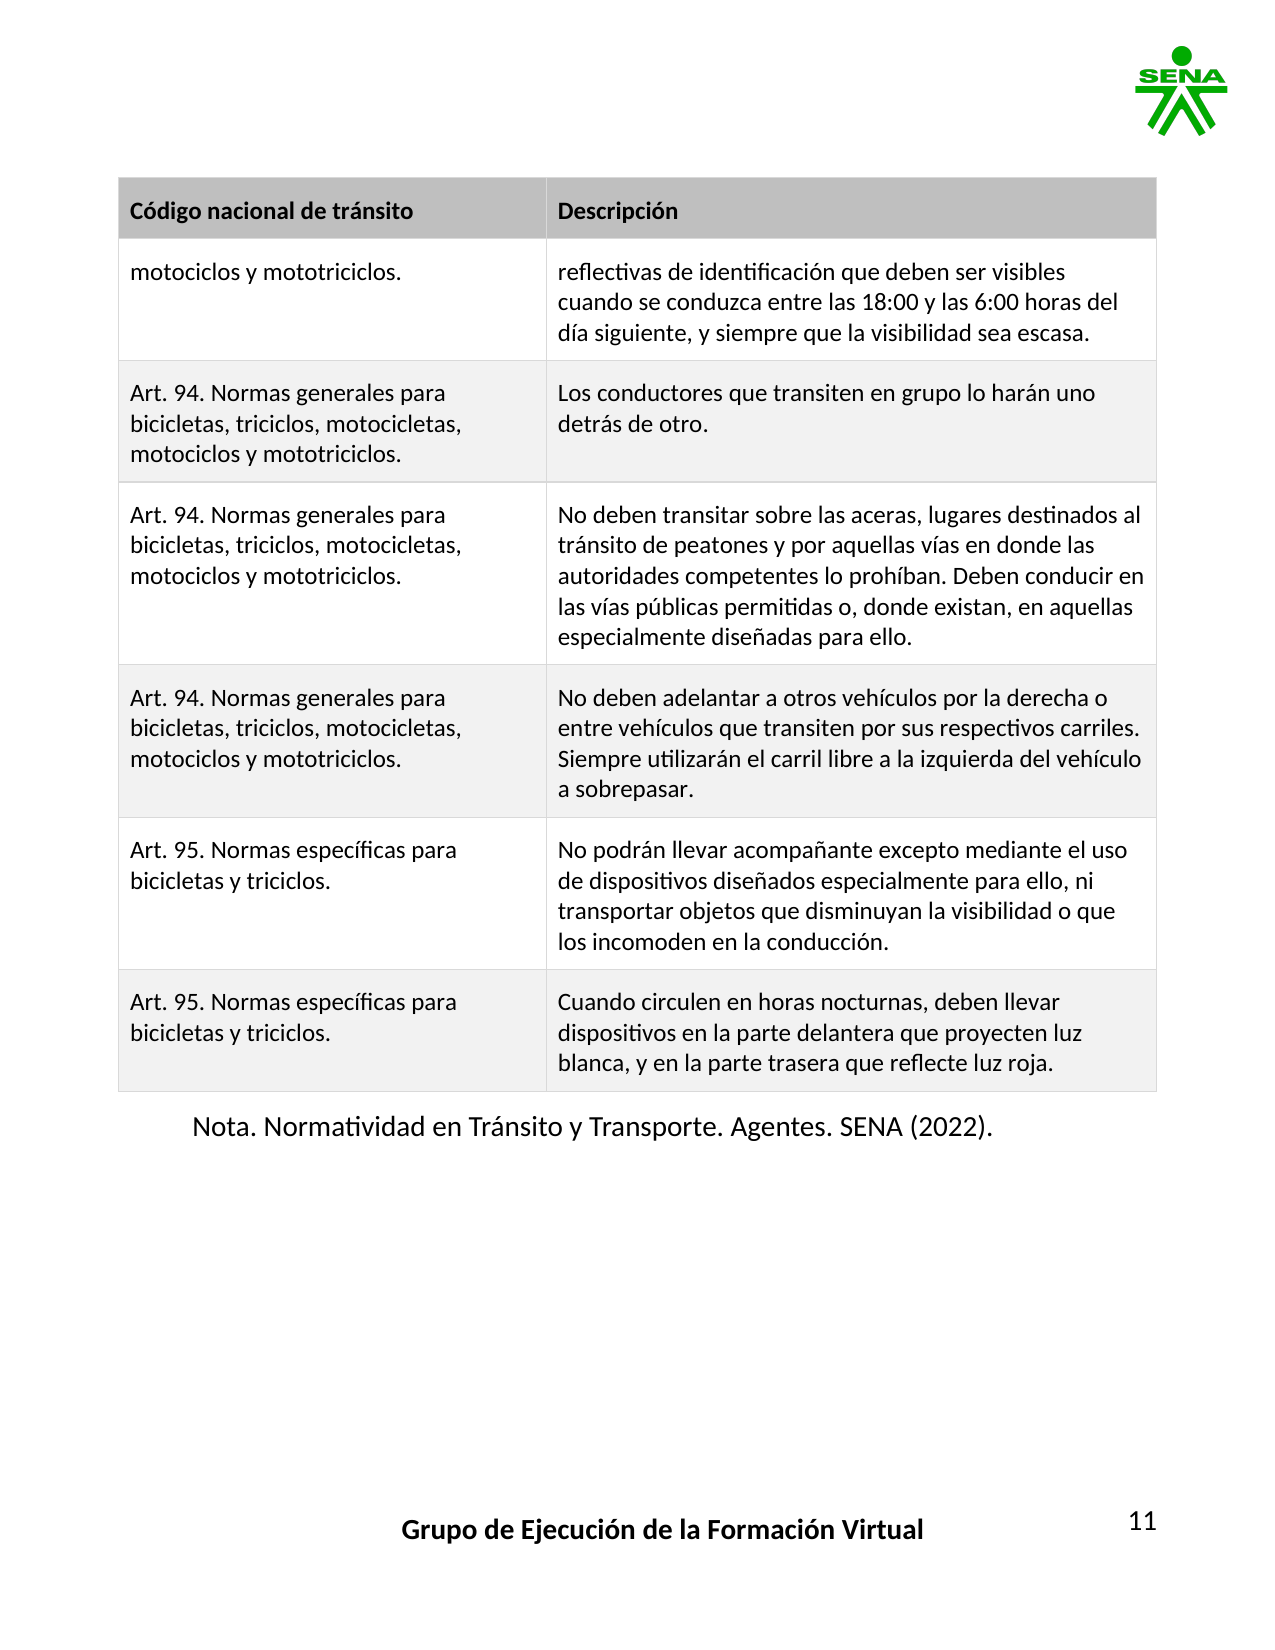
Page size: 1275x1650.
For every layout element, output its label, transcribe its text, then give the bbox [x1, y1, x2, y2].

table_cell Art. 94. Normas generales para bicicletas, triciclos, motocicletas, motociclos y mototriciclos. [119, 483, 546, 664]
text Nota. Normatividad en Tránsito y Transporte. Agentes. SENA (2022). [118, 1108, 1157, 1144]
picture [1135, 46, 1228, 136]
table_header Código nacional de tránsito [119, 178, 546, 238]
table_header Descripción [547, 178, 1156, 238]
table_cell No podrán llevar acompañante excepto mediante el uso de dispositivos diseñados especialmente para ello, ni transportar objetos que disminuyan la visibilidad o que los incomoden en la conducción. [547, 818, 1156, 969]
table_cell Los conductores que transiten en grupo lo harán uno detrás de otro. [547, 361, 1156, 481]
table_cell Art. 94. Normas generales para bicicletas, triciclos, motocicletas, motociclos y mototriciclos. [119, 665, 546, 817]
table_cell Art. 95. Normas específicas para bicicletas y triciclos. [119, 970, 546, 1091]
table_cell Cuando circulen en horas nocturnas, deben llevar dispositivos en la parte delantera que proyecten luz blanca, y en la parte trasera que reflecte luz roja. [547, 970, 1156, 1091]
table_cell Art. 94. Normas generales para bicicletas, triciclos, motocicletas, motociclos y mototriciclos. [119, 239, 546, 360]
table_cell No deben adelantar a otros vehículos por la derecha o entre vehículos que transiten por sus respectivos carriles. Siempre utilizarán el carril libre a la izquierda del vehículo a sobrepasar. [547, 665, 1156, 817]
table_cell No deben transitar sobre las aceras, lugares destinados al tránsito de peatones y por aquellas vías en donde las autoridades competentes lo prohíban. Deben conducir en las vías públicas permitidas o, donde existan, en aquellas especialmente diseñadas para ello. [547, 483, 1156, 664]
table_cell Art. 94. Normas generales para bicicletas, triciclos, motocicletas, motociclos y mototriciclos. [119, 361, 546, 481]
table_cell Art. 95. Normas específicas para bicicletas y triciclos. [119, 818, 546, 969]
